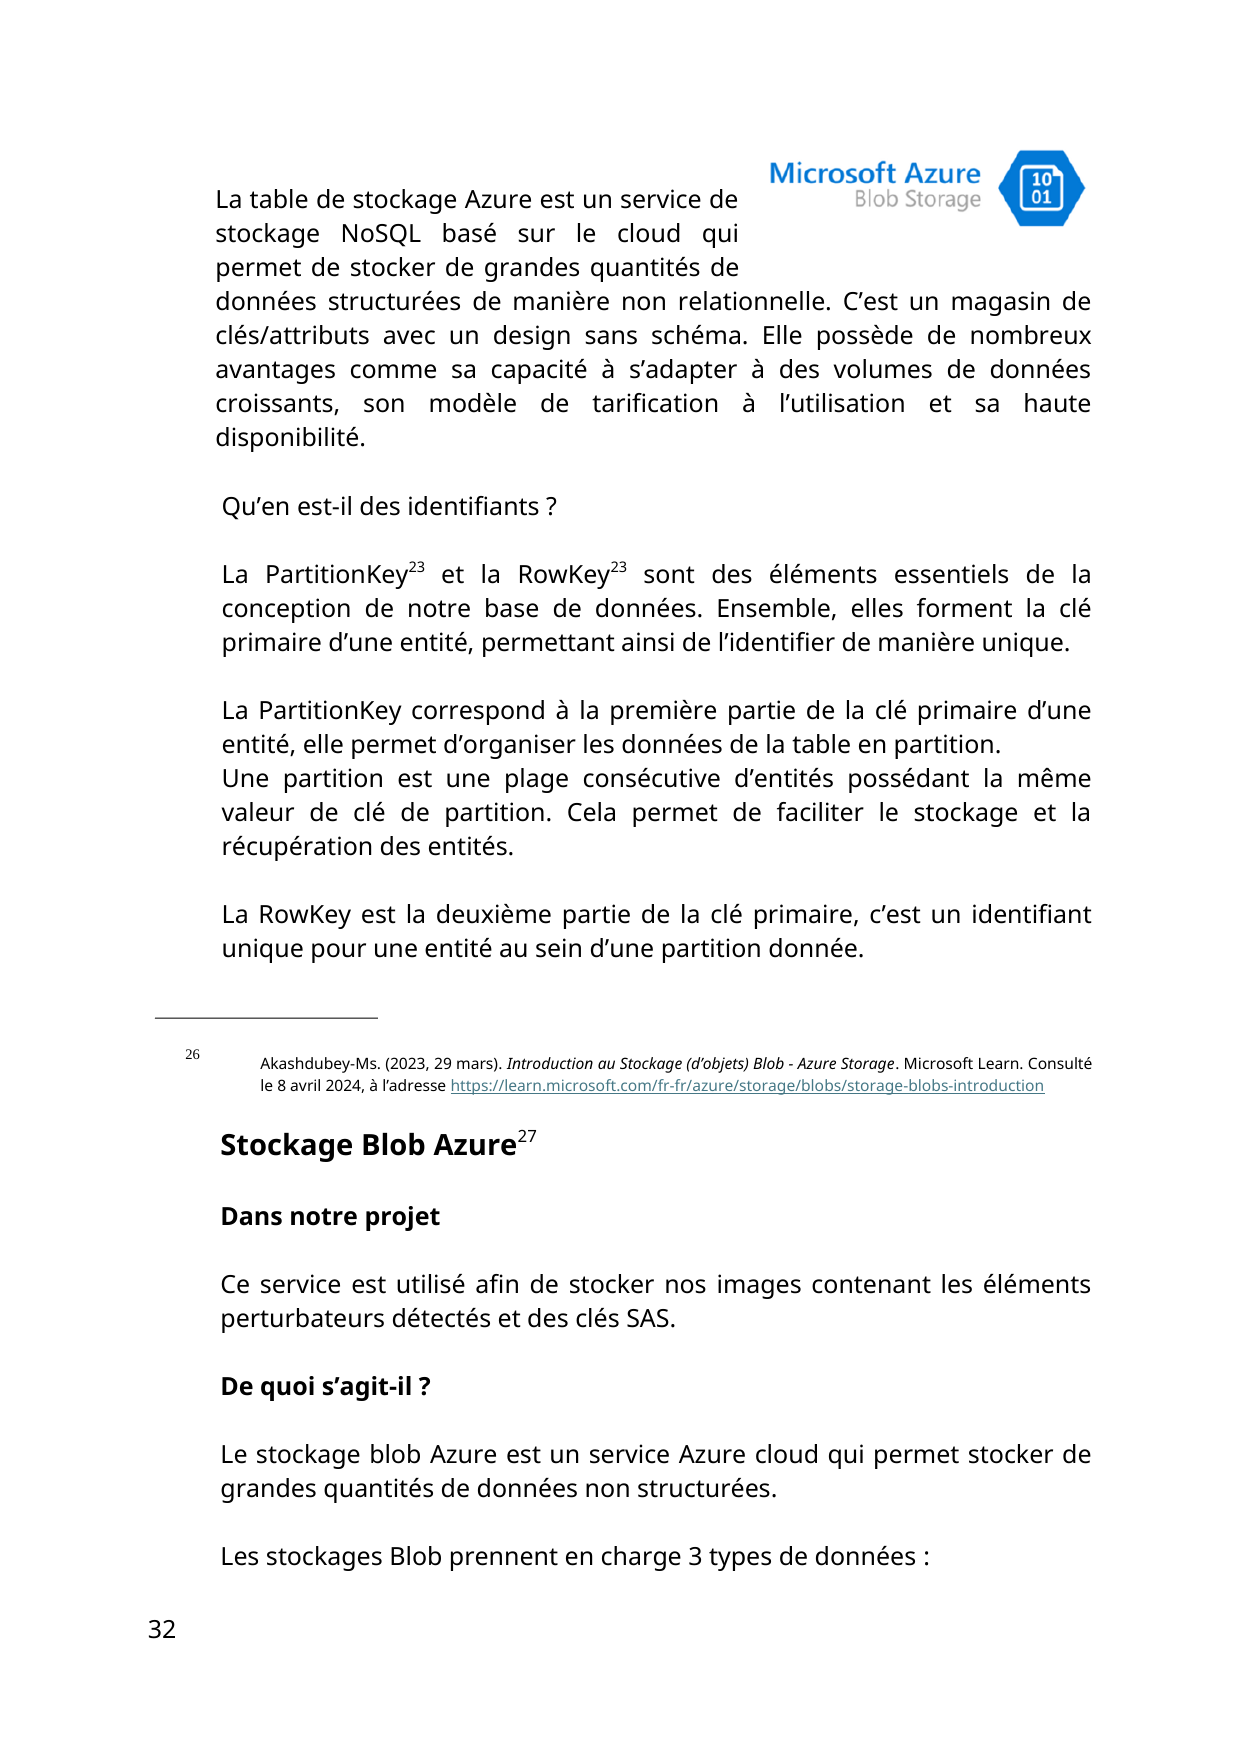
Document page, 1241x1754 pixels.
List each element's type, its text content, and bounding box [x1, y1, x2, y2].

text De quoi s’agit-il ? [220, 1369, 1093, 1403]
text La PartitionKey correspond à la première partie de la clé primaire d’une entité, elle permet d’organiser les données de la table en partition. [221, 693, 1093, 761]
text Ce service est utilisé afin de stocker nos images contenant les éléments perturbateurs détectés et des clés SAS. [220, 1267, 1093, 1335]
text Les stockages Blob prennent en charge 3 types de données : [220, 1539, 1093, 1573]
list Akashdubey-Ms. (2023, 29 mars). Introduction au Stockage (d’objets) Blob - Azure Storage. Microsoft Learn. Consulté le 8 avril 2024, à l’adresse https://learn.microsoft.com/fr-fr/azure/storage/blobs/storage-blobs-introduction [185, 1046, 1093, 1096]
text La table de stockage Azure est un service de stockage NoSQL basé sur le cloud qui permet de stocker de grandes quantités de données structurées de manière non relationnelle. C’est un magasin de clés/attributs avec un design sans schéma. Elle possède de nombreux avantages comme sa capacité à s’adapter à des volumes de données croissants, son modèle de tarification à l’utilisation et sa haute disponibilité. [215, 182, 1093, 454]
text La RowKey est la deuxième partie de la clé primaire, c’est un identifiant unique pour une entité au sein d’une partition donnée. [221, 897, 1093, 965]
text Une partition est une plage consécutive d’entités possédant la même valeur de clé de partition. Cela permet de faciliter le stockage et la récupération des entités. [221, 761, 1093, 863]
text Le stockage blob Azure est un service Azure cloud qui permet stocker de grandes quantités de données non structurées. [220, 1437, 1093, 1505]
picture [758, 140, 1104, 251]
text Qu’en est-il des identifiants ? [148, 488, 1093, 522]
text La PartitionKey23 et la RowKey23 sont des éléments essentiels de la conception de notre base de données. Ensemble, elles forment la clé primaire d’une entité, permettant ainsi de l’identifier de manière unique. [221, 556, 1093, 658]
text Dans notre projet [220, 1198, 1093, 1232]
text Stockage Blob Azure27 [148, 1125, 1093, 1164]
